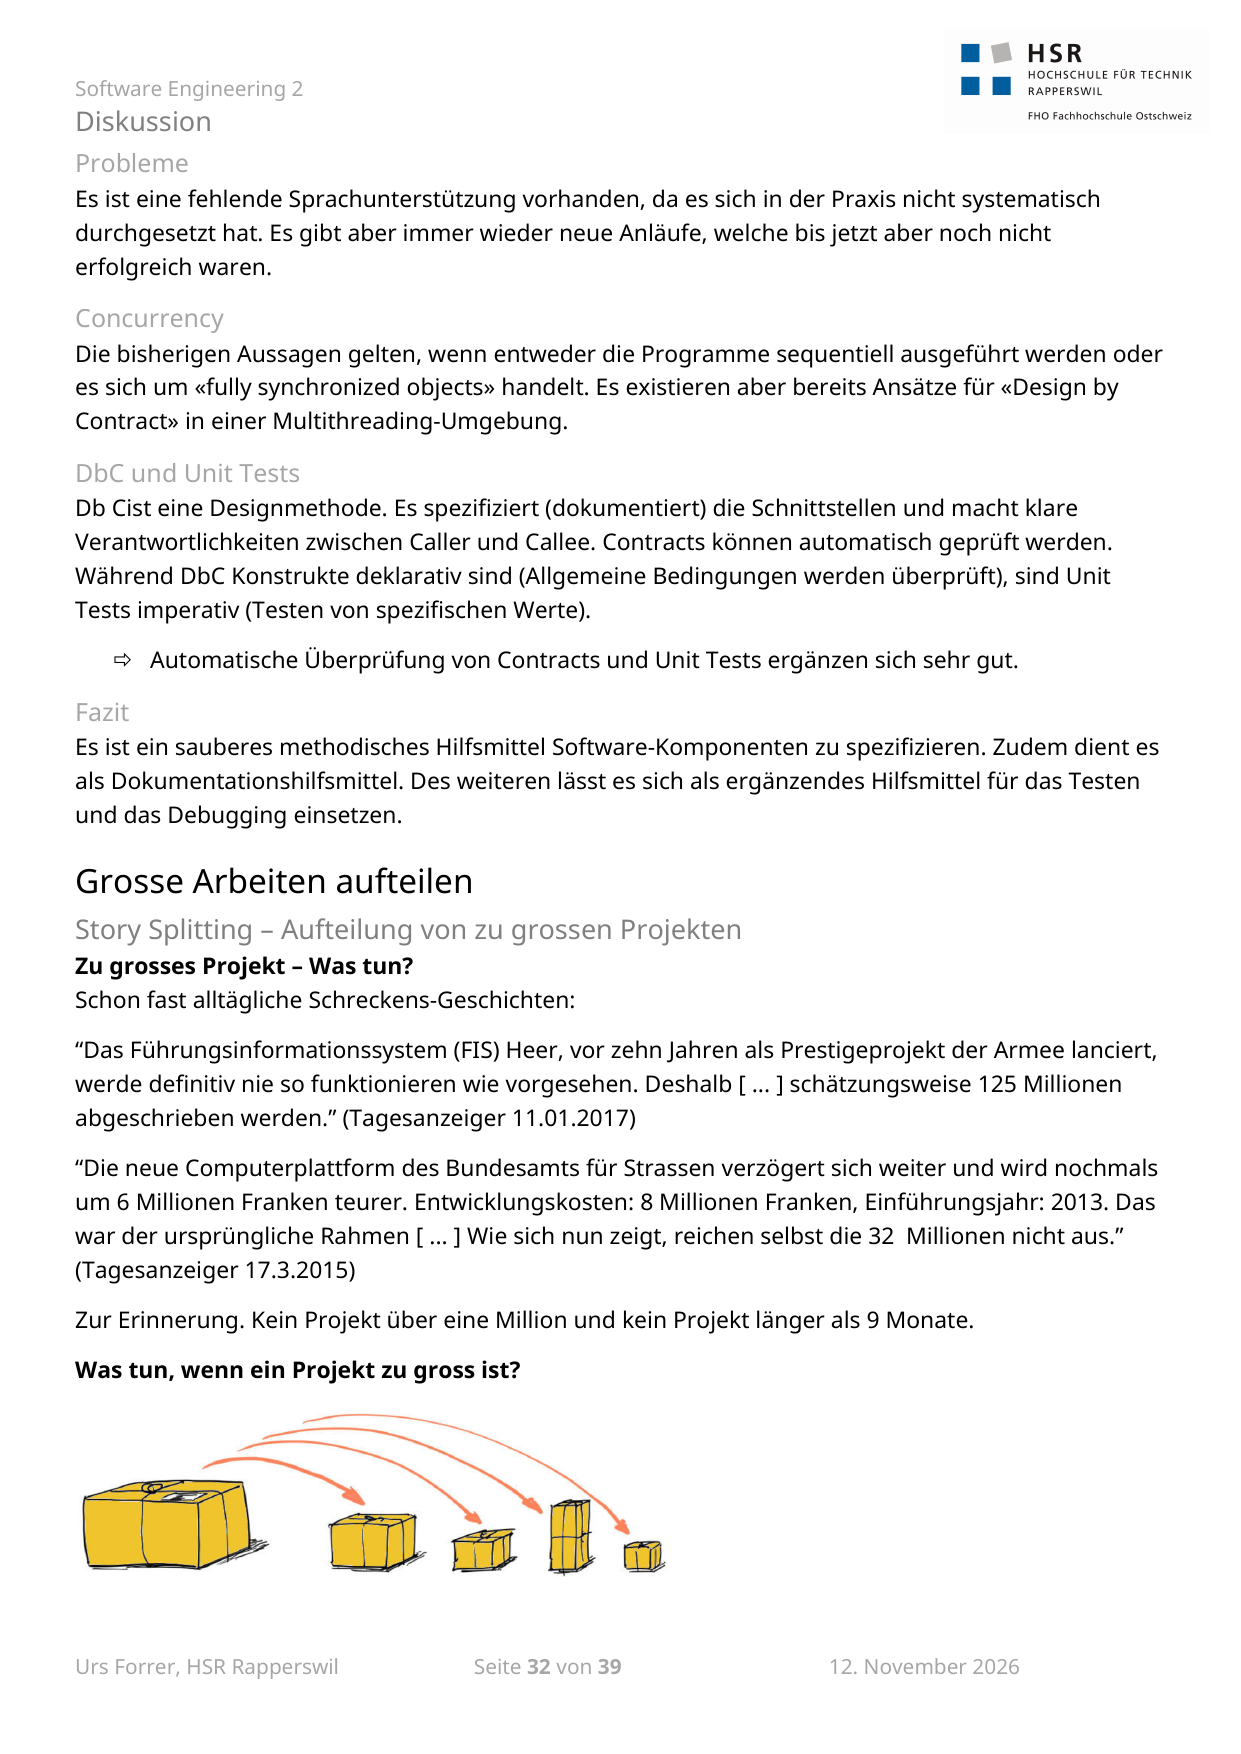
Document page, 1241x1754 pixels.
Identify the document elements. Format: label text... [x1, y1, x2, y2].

subtitle Probleme [75, 146, 1165, 180]
subtitle Concurrency [75, 301, 1165, 335]
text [75, 1354, 1165, 1590]
subtitle Diskussion [75, 102, 1165, 139]
list Automatische Überprüfung von Contracts und Unit Tests ergänzen sich sehr gut. [112, 644, 1165, 675]
text Die bisherigen Aussagen gelten, wenn entweder die Programme sequentiell ausgeführt werden oder es sich um «fully synchronized objects» handelt. Es existieren aber bereits Ansätze für «Design by Contract» in einer Multithreading-Umgebung. [75, 338, 1165, 436]
picture [75, 1388, 691, 1590]
subtitle Story Splitting – Aufteilung von zu grossen Projekten [75, 911, 1165, 947]
picture [943, 29, 1210, 134]
text Zu grosses Projekt – Was tun? Schon fast alltägliche Schreckens-Geschichten: [75, 950, 1165, 1015]
text Db Cist eine Designmethode. Es spezifiziert (dokumentiert) die Schnittstellen und macht klare Verantwortlichkeiten zwischen Caller und Callee. Contracts können automatisch geprüft werden. Während DbC Konstrukte deklarativ sind (Allgemeine Bedingungen werden überprüft), sind Unit Tests imperativ (Testen von spezifischen Werte). [75, 492, 1165, 625]
text Es ist ein sauberes methodisches Hilfsmittel Software-Komponenten zu spezifizieren. Zudem dient es als Dokumentationshilfsmittel. Des weiteren lässt es sich als ergänzendes Hilfsmittel für das Testen und das Debugging einsetzen. [75, 731, 1165, 830]
text “Die neue Computerplattform des Bundesamts für Strassen verzögert sich weiter und wird nochmals um 6 Millionen Franken teurer. Entwicklungskosten: 8 Millionen Franken, Einführungsjahr: 2013. Das war der ursprüngliche Rahmen [ ... ] Wie sich nun zeigt, reichen selbst die 32 Millionen nicht aus.” (Tagesanzeiger 17.3.2015) [75, 1152, 1165, 1285]
text “Das Führungsinformationssystem (FIS) Heer, vor zehn Jahren als Prestigeprojekt der Armee lanciert, werde definitiv nie so funktionieren wie vorgesehen. Deshalb [ ... ] schätzungsweise 125 Millionen abgeschrieben werden.” (Tagesanzeiger 11.01.2017) [75, 1034, 1165, 1133]
text Zur Erinnerung. Kein Projekt über eine Million und kein Projekt länger als 9 Monate. [75, 1304, 1165, 1335]
text Es ist eine fehlende Sprachunterstützung vorhanden, da es sich in der Praxis nicht systematisch durchgesetzt hat. Es gibt aber immer wieder neue Anläufe, welche bis jetzt aber noch nicht erfolgreich waren. [75, 183, 1165, 282]
subtitle Grosse Arbeiten aufteilen [75, 857, 1165, 903]
subtitle Fazit [75, 694, 1165, 728]
subtitle DbC und Unit Tests [75, 456, 1165, 489]
